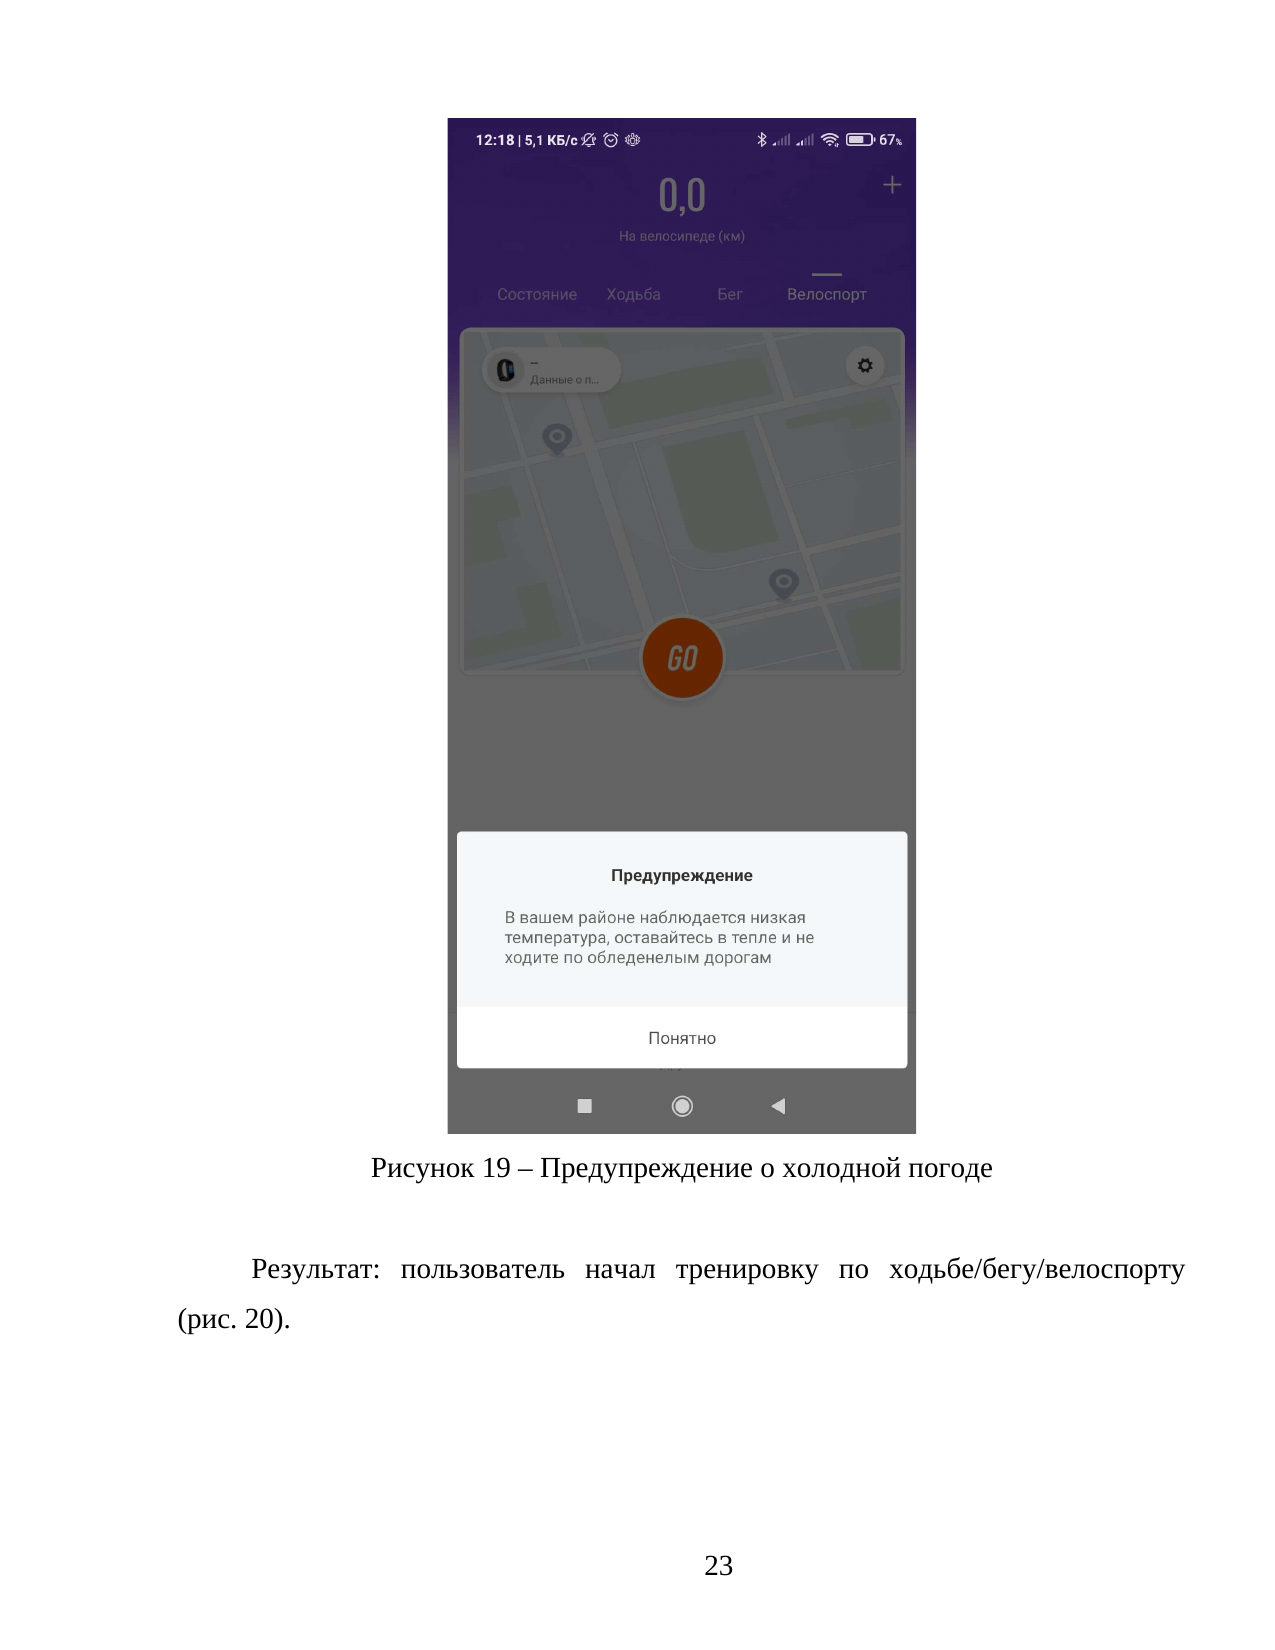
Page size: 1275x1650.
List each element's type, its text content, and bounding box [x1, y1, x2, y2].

text Рисунок 19 – Предупреждение о холодной погоде [177, 1151, 1186, 1184]
text Результат: пользователь начал тренировку по ходьбе/бегу/велоспорту (рис. 20). [177, 1251, 1186, 1335]
picture [447, 118, 917, 1134]
